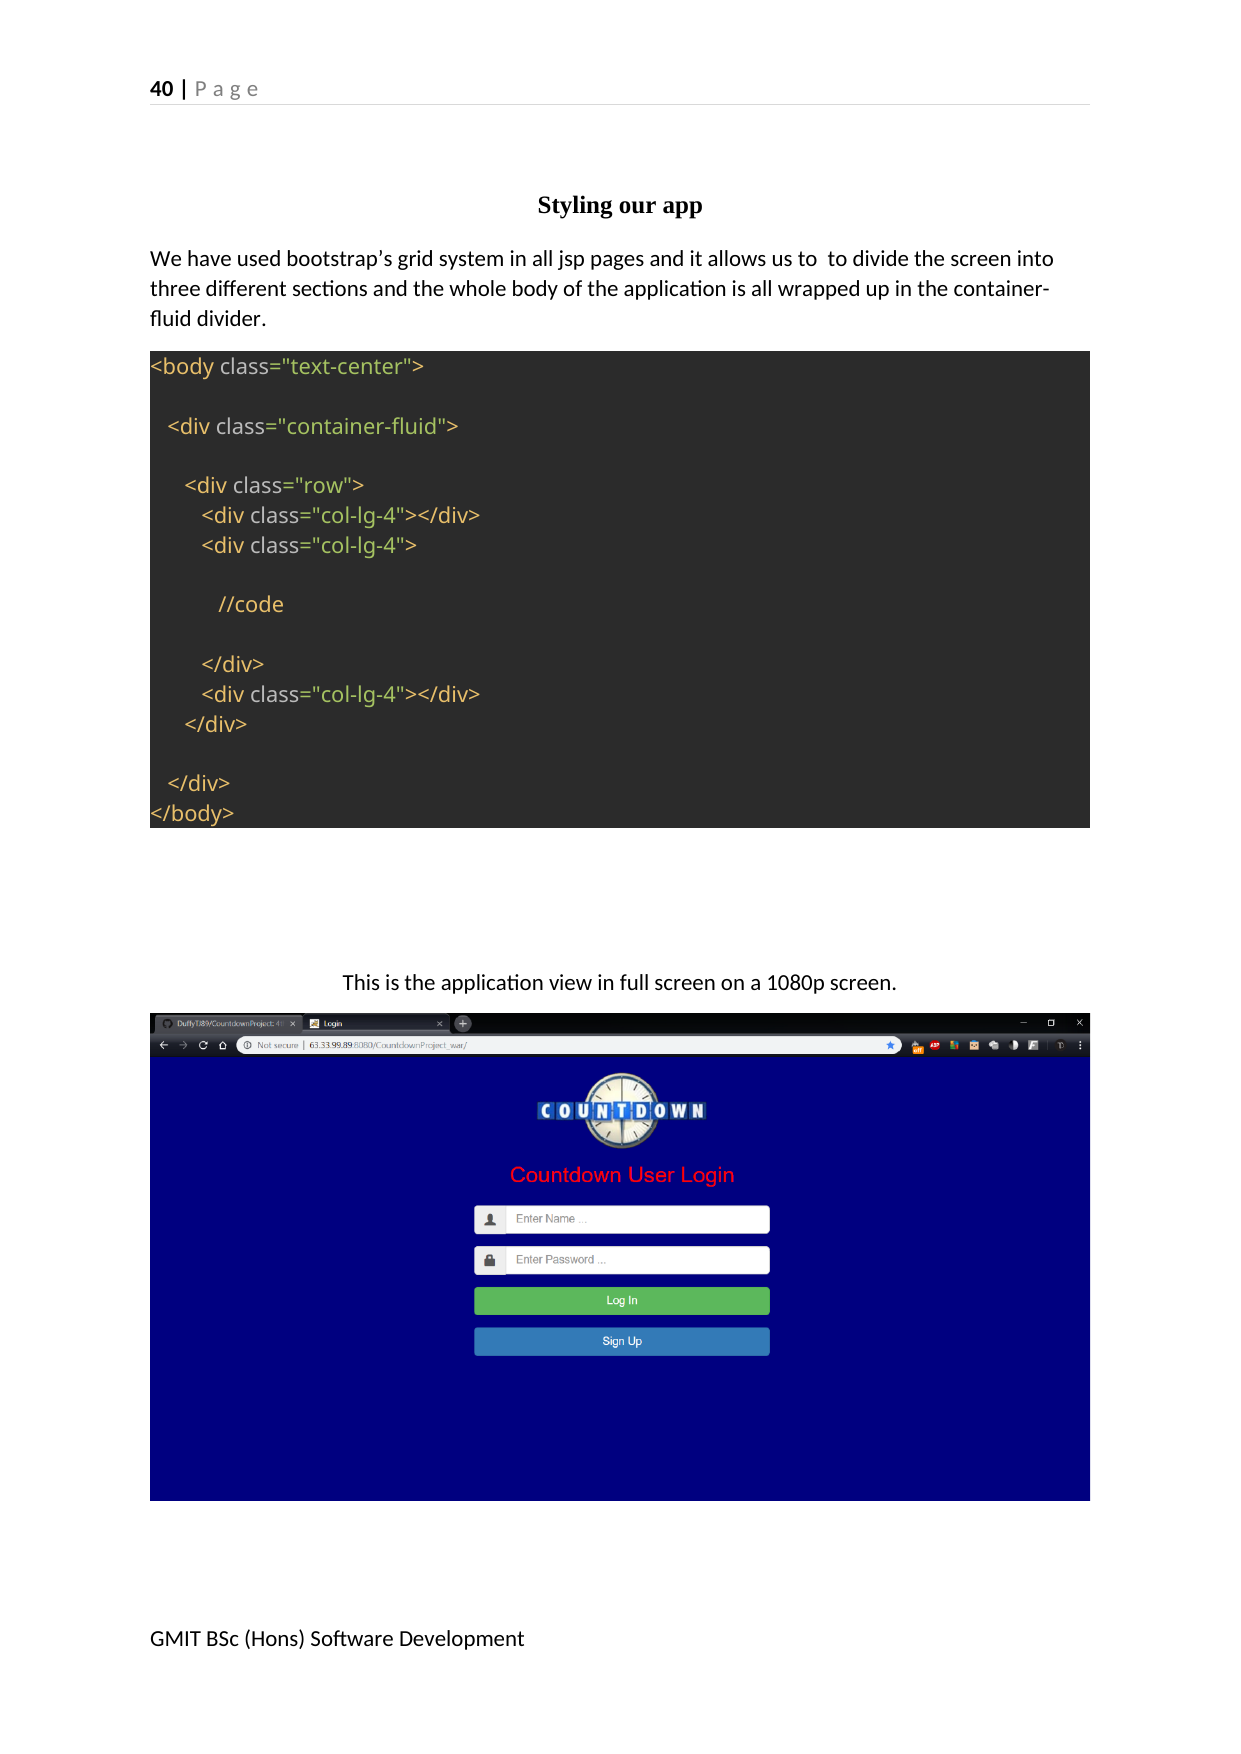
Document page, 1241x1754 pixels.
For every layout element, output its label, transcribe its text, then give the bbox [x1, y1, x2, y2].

text We have used bootstrap’s grid system in all jsp pages and it allows us to to divide the screen into three different sections and the whole body of the application is all wrapped up in the container-fluid divider. [150, 244, 1090, 332]
text <body class="text-center"> <div class="container-fluid"> <div class="row"> <div class="col-lg-4"></div> <div class="col-lg-4"> //code </div> <div class="col-lg-4"></div> </div> </div> </body> [150, 351, 1090, 828]
picture [150, 1013, 1091, 1501]
text This is the application view in full screen on a 1080p screen. [150, 968, 1090, 996]
subtitle Styling our app [150, 187, 1090, 219]
